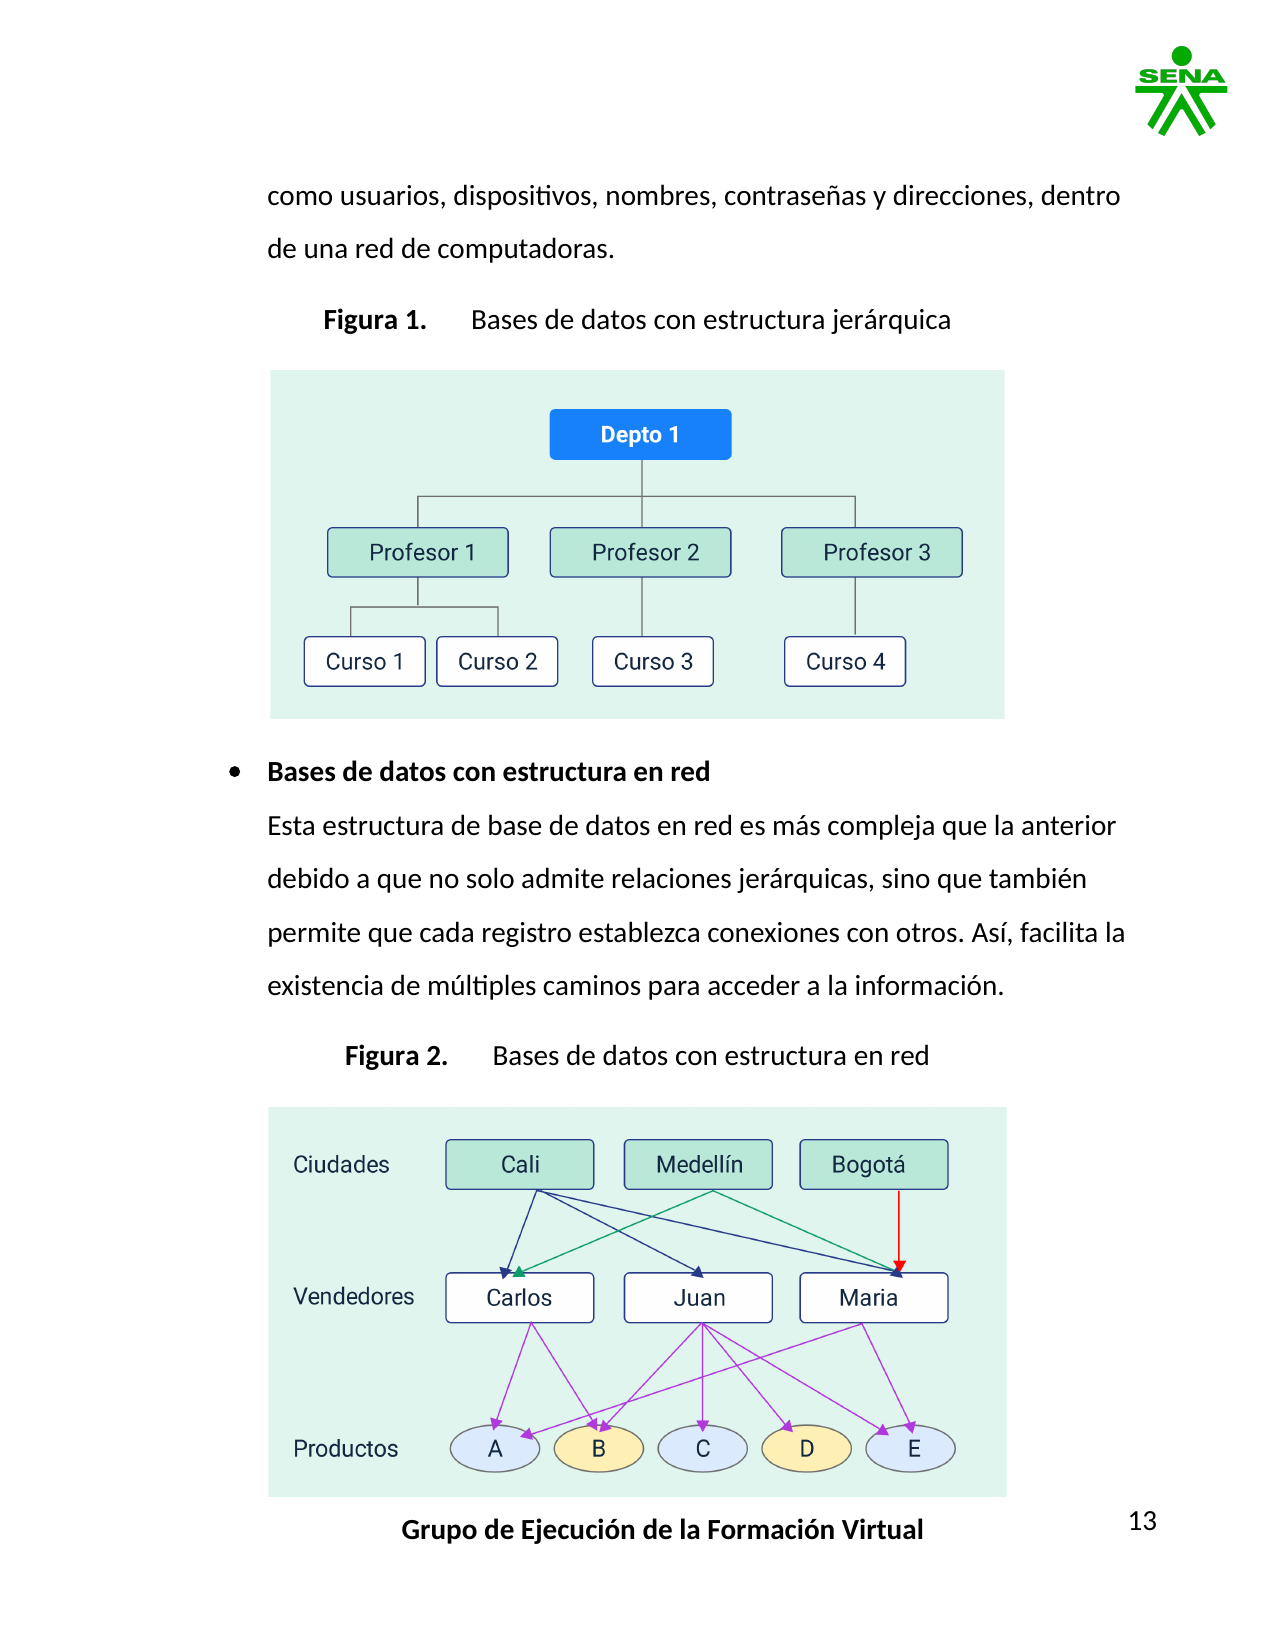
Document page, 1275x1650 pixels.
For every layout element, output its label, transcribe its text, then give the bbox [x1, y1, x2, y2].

picture [270, 370, 1005, 719]
text Bases de datos con estructura jerárquica [118, 301, 1157, 336]
list Esta estructura de base de datos en red es más compleja que la anterior debido a que no solo admite relaciones jerárquicas, sino que también permite que cada registro establezca conexiones con otros. Así, facilita la existencia de múltiples caminos para acceder a la información. [267, 807, 1157, 1003]
list Bases de datos con estructura en red [229, 753, 1157, 789]
picture [1135, 46, 1228, 136]
text Bases de datos con estructura en red [118, 1037, 1157, 1073]
picture [268, 1107, 1007, 1497]
